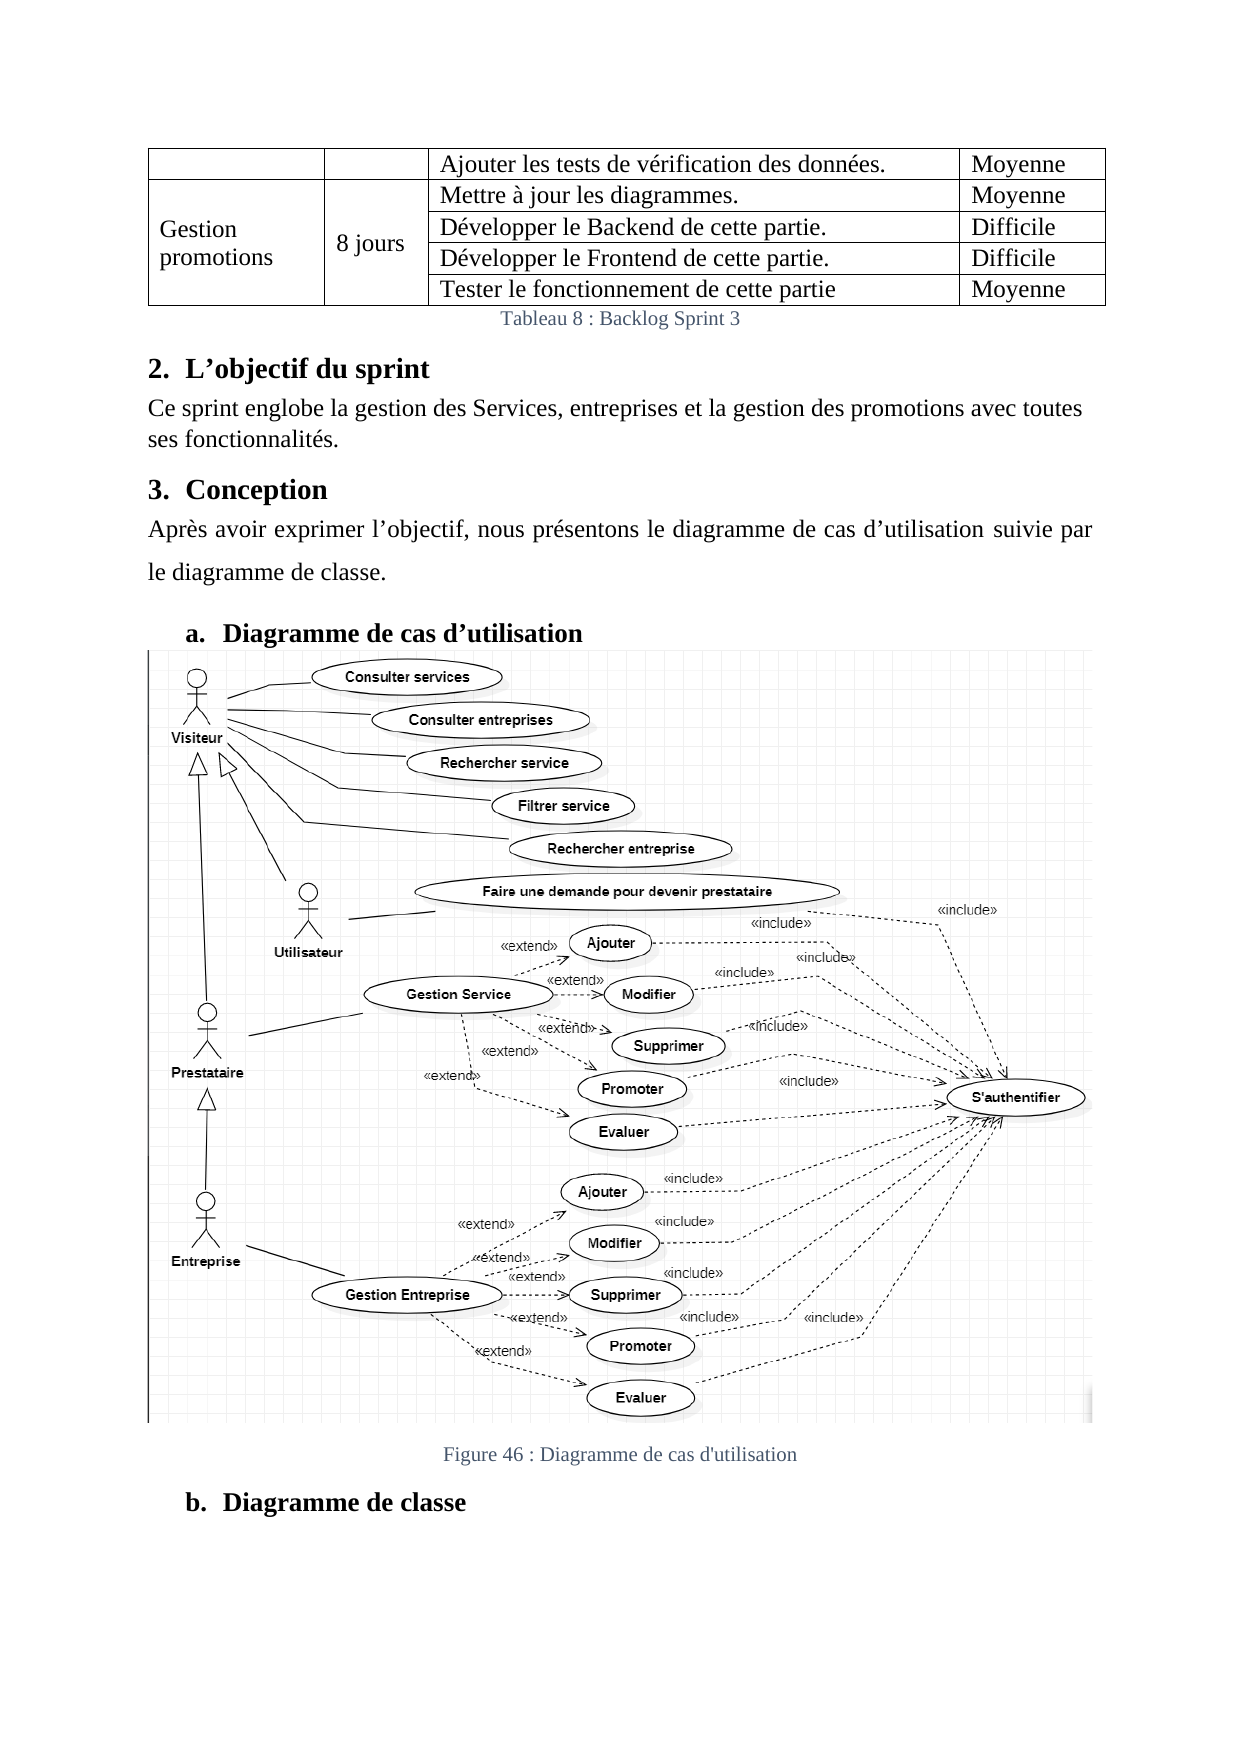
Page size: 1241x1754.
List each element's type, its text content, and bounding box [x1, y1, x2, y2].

picture [147, 650, 1093, 1423]
table_cell Tester le fonctionnement de cette partie [429, 275, 959, 305]
text Après avoir exprimer l’objectif, nous présentons le diagramme de cas d’utilisation suivie par le diagramme de classe. [148, 514, 1093, 586]
text Ce sprint englobe la gestion des Services, entreprises et la gestion des promotions avec toutes ses fonctionnalités. [148, 393, 1093, 453]
table_cell 8 jours [325, 180, 428, 305]
table_cell Ajouter les tests de vérification des données. [429, 149, 959, 179]
table_cell Mettre à jour les diagrammes. [429, 180, 959, 211]
text Tableau 8 : Backlog Sprint 3 [148, 306, 1093, 330]
table_cell Gestion promotions [149, 180, 324, 305]
table_cell Moyenne [960, 149, 1105, 179]
subtitle Diagramme de classe [185, 1486, 1093, 1518]
table_cell Difficile [960, 243, 1105, 273]
subtitle Conception [148, 472, 1093, 506]
subtitle Diagramme de cas d’utilisation [185, 617, 1093, 648]
table_cell Développer le Backend de cette partie. [429, 212, 959, 242]
text Figure 46 : Diagramme de cas d'utilisation [148, 1442, 1093, 1466]
table_cell Difficile [960, 212, 1105, 242]
table_cell Développer le Frontend de cette partie. [429, 243, 959, 273]
table_cell Moyenne [960, 180, 1105, 211]
subtitle L’objectif du sprint [148, 351, 1093, 384]
table_cell Moyenne [960, 275, 1105, 305]
